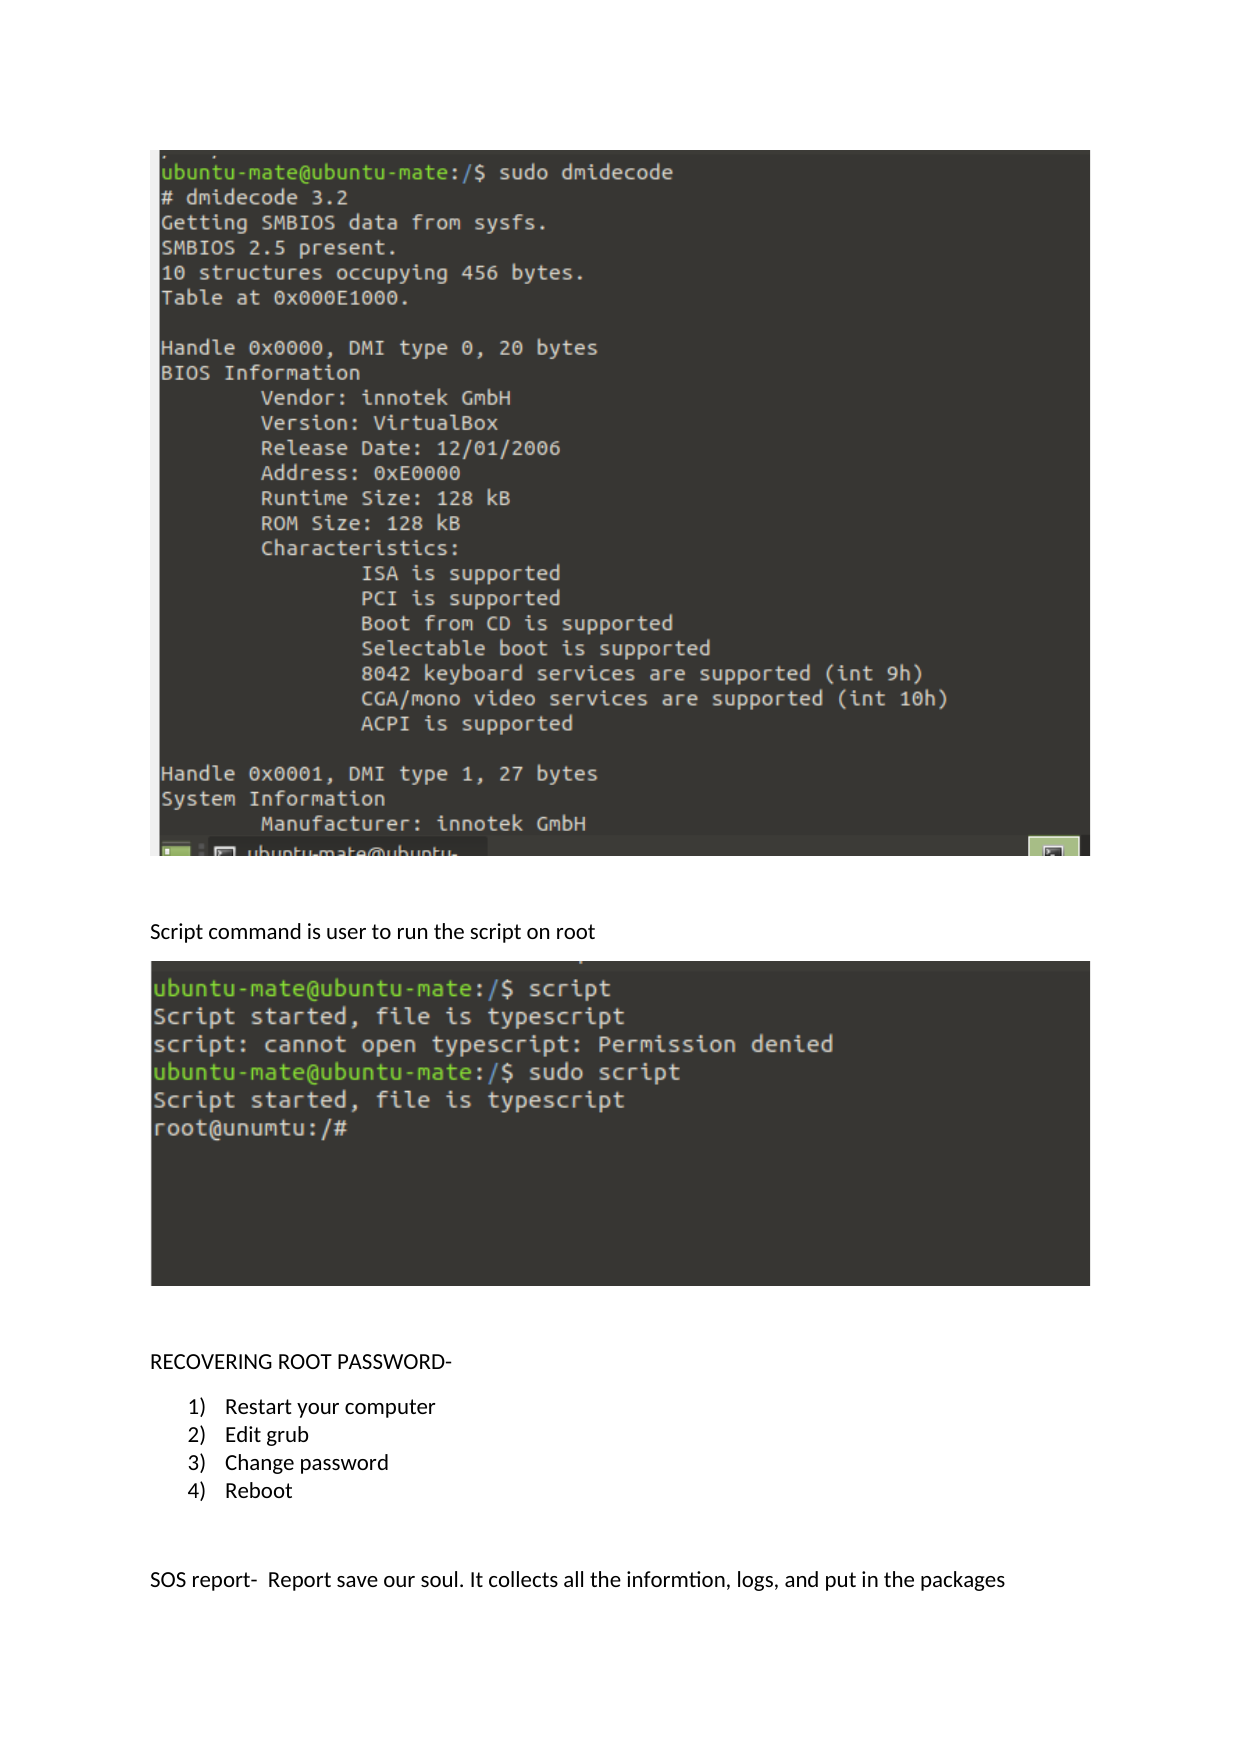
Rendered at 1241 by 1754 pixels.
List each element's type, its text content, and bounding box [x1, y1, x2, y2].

list Restart your computer [187, 1392, 1090, 1420]
picture [150, 150, 1091, 856]
text Script command is user to run the script on root [150, 917, 1090, 945]
list Reboot [187, 1476, 1090, 1504]
picture [150, 961, 1091, 1286]
text RECOVERING ROOT PASSWORD- [150, 1347, 1090, 1375]
text SOS report- Report save our soul. It collects all the informtion, logs, and put in the packages [150, 1565, 1090, 1593]
list Change password [187, 1448, 1090, 1476]
list Edit grub [187, 1420, 1090, 1448]
